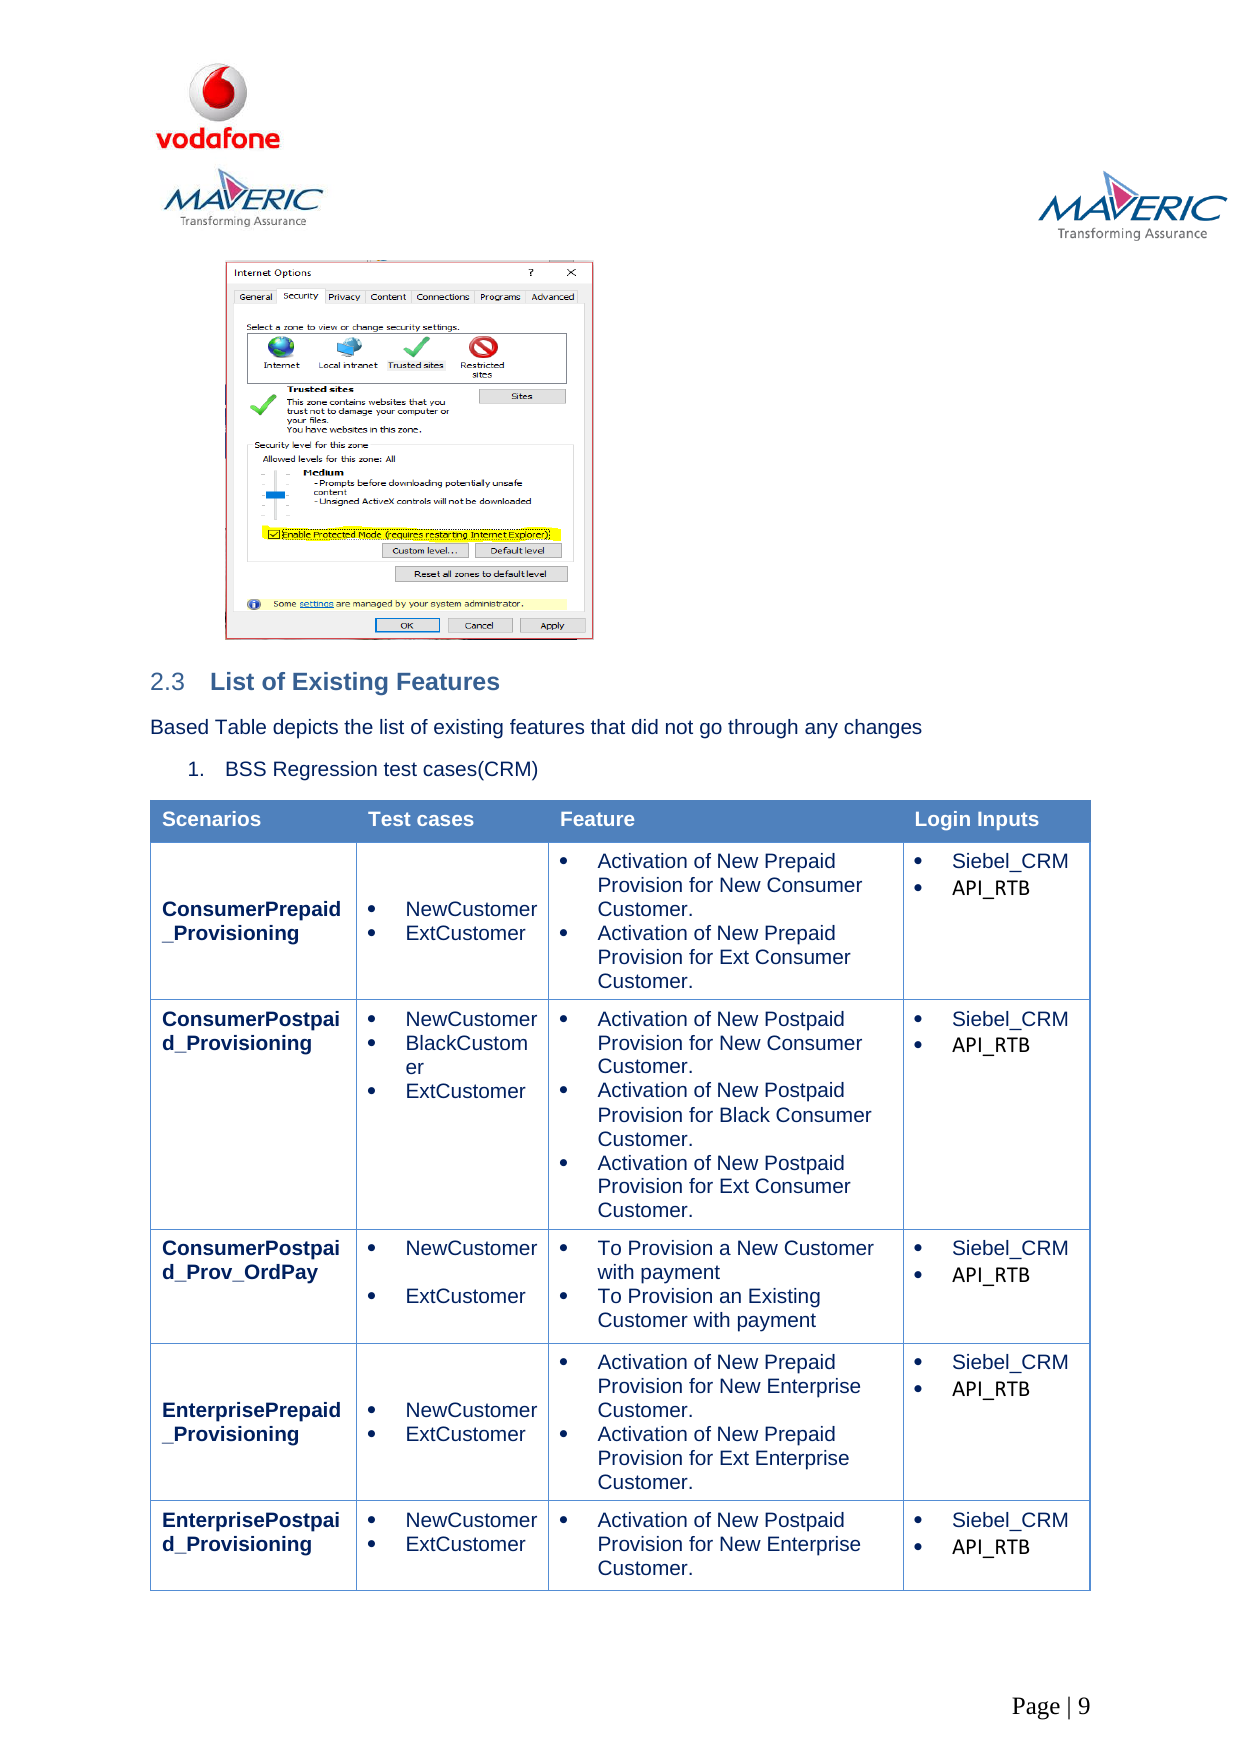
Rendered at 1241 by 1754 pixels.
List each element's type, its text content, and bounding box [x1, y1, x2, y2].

table_cell Siebel_CRM API_RTB [904, 843, 1089, 999]
table_cell NewCustomer BlackCustomer ExtCustomer [357, 1000, 548, 1228]
table_cell ConsumerPrepaid_Provisioning [151, 843, 356, 999]
table_cell NewCustomer ExtCustomer [357, 843, 548, 999]
picture [1018, 162, 1241, 250]
list BSS Regression test cases(CRM) [187, 757, 1090, 781]
text Based Table depicts the list of existing features that did not go through any changes [150, 715, 1090, 739]
table_cell EnterprisePostpaid_Provisioning [151, 1501, 356, 1590]
table_cell Siebel_CRM API_RTB [904, 1501, 1089, 1590]
picture [150, 56, 335, 244]
table_cell Siebel_CRM API_RTB [904, 1344, 1089, 1500]
table_cell Siebel_CRM API_RTB [904, 1230, 1089, 1343]
table_cell NewCustomer ExtCustomer [357, 1501, 548, 1590]
table_header Scenarios [151, 801, 356, 842]
table_header Feature [549, 801, 903, 842]
table_cell NewCustomer ExtCustomer [357, 1344, 548, 1500]
table_cell Activation of New Postpaid Provision for New Consumer Customer. Activation of New Postpaid Provision for Black Consumer Customer. Activation of New Postpaid Provision for Ext Consumer Customer. [549, 1000, 903, 1228]
table_cell EnterprisePrepaid_Provisioning [151, 1344, 356, 1500]
table_cell NewCustomer ExtCustomer [357, 1230, 548, 1343]
table_cell ConsumerPostpaid_Prov_OrdPay [151, 1230, 356, 1343]
table_cell To Provision a New Customer with payment To Provision an Existing Customer with payment [549, 1230, 903, 1343]
table_cell Activation of New Postpaid Provision for New Enterprise Customer. Activation of New Postpaid Provision for Ext Enterprise Customer. [549, 1501, 903, 1590]
table_cell Activation of New Prepaid Provision for New Consumer Customer. Activation of New Prepaid Provision for Ext Consumer Customer. [549, 843, 903, 999]
table_header Login Inputs [904, 801, 1089, 842]
table_cell Activation of New Prepaid Provision for New Enterprise Customer. Activation of New Prepaid Provision for Ext Enterprise Customer. [549, 1344, 903, 1500]
subtitle List of Existing Features [150, 667, 1090, 696]
table_header Test cases [357, 801, 548, 842]
table_cell ConsumerPostpaid_Provisioning [151, 1000, 356, 1228]
picture [225, 260, 594, 640]
table_cell Siebel_CRM API_RTB [904, 1000, 1089, 1228]
